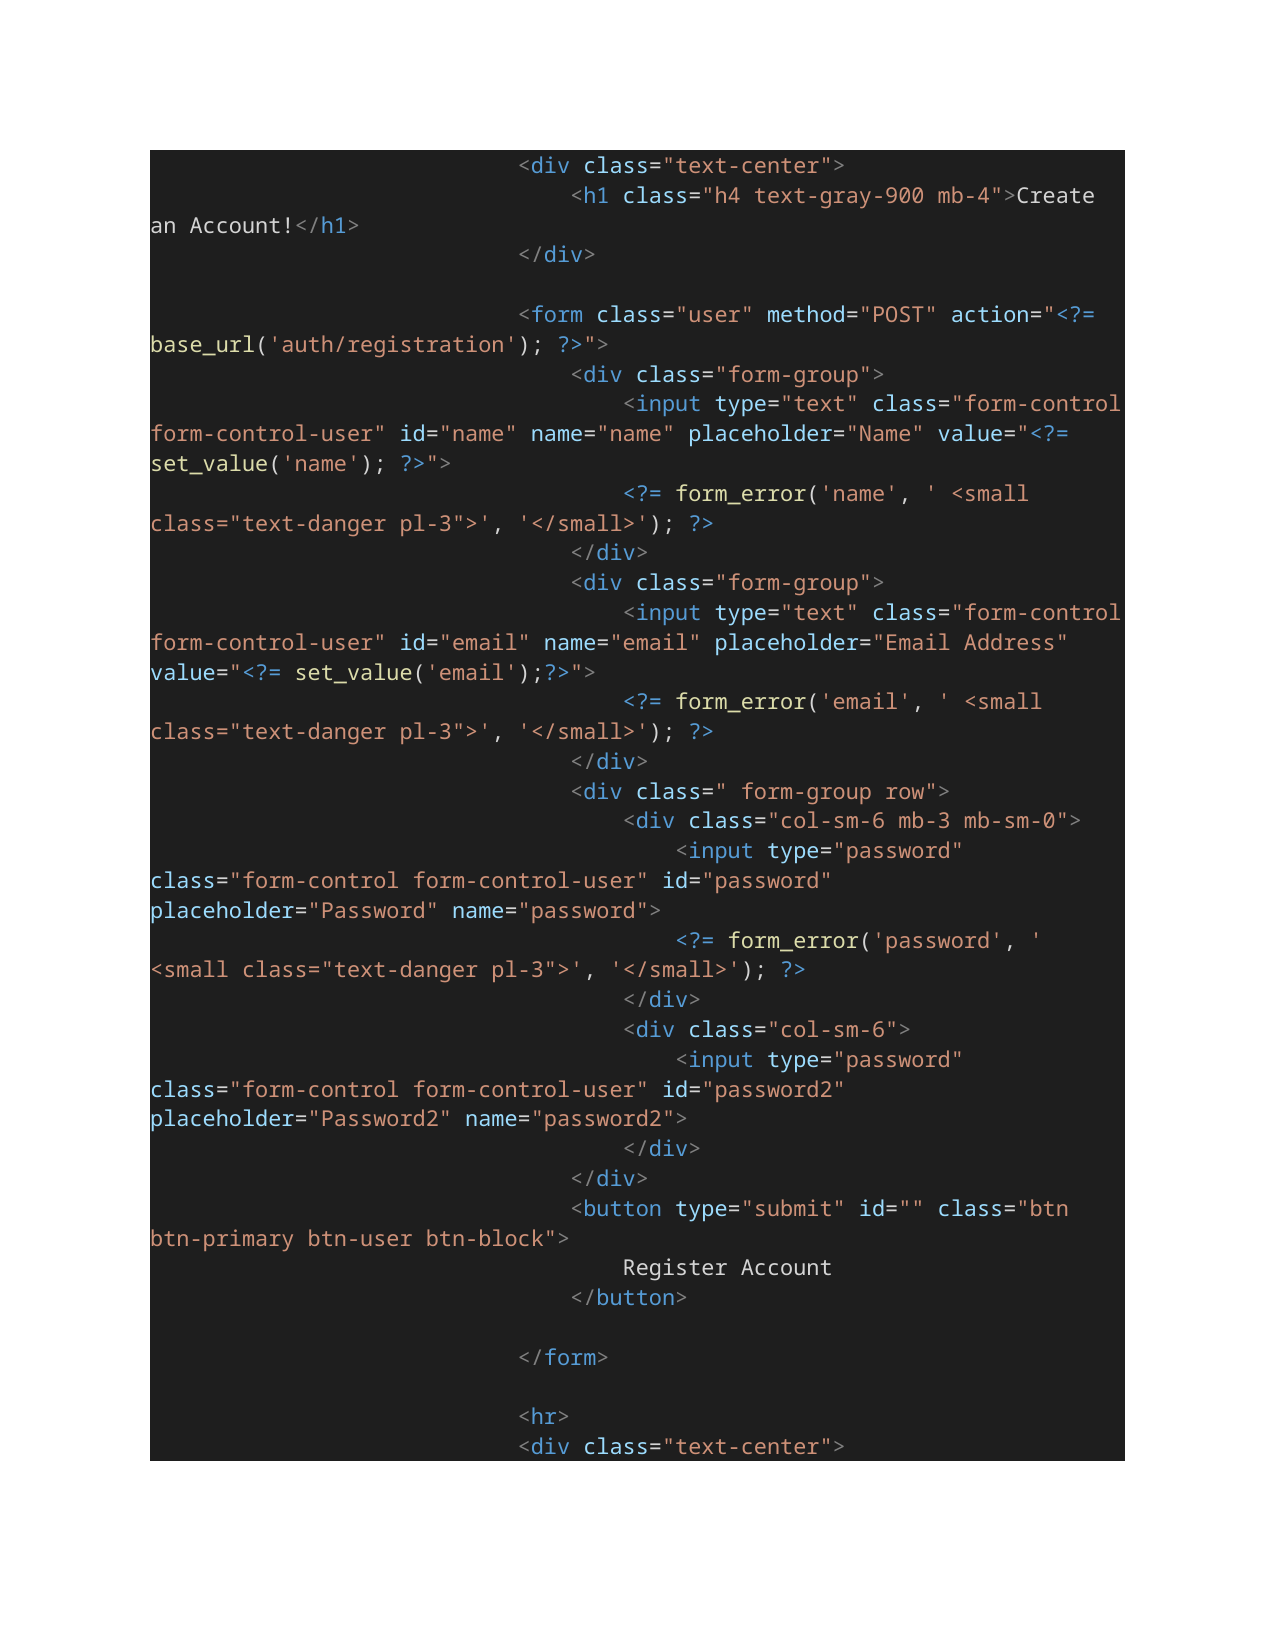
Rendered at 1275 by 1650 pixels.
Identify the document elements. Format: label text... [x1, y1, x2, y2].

text </button> [150, 1282, 1125, 1312]
text </div> [150, 1163, 1125, 1193]
text <div class="col-sm-6 mb-3 mb-sm-0"> [150, 805, 1125, 835]
text </div> [150, 984, 1125, 1014]
text <input type="password" class="form-control form-control-user" id="password2" placeholder="Password2" name="password2"> [150, 1044, 1125, 1133]
text <form class="user" method="POST" action="<?= base_url('auth/registration'); ?>"> [150, 299, 1125, 358]
text <div class="form-group"> [150, 567, 1125, 597]
text <?= form_error('name', ' <small class="text-danger pl-3">', '</small>'); ?> [150, 478, 1125, 537]
text <div class="form-group"> [150, 358, 1125, 388]
text <div class="text-center"> [150, 150, 1125, 180]
text Register Account [150, 1252, 1125, 1282]
text <?= form_error('email', ' <small class="text-danger pl-3">', '</small>'); ?> [150, 686, 1125, 746]
text <button type="submit" id="" class="btn btn-primary btn-user btn-block"> [150, 1193, 1125, 1252]
text <div class="text-center"> [150, 1431, 1125, 1461]
text <?= form_error('password', ' <small class="text-danger pl-3">', '</small>'); ?> [150, 924, 1125, 984]
text </div> [150, 1133, 1125, 1163]
text <input type="text" class="form-control form-control-user" id="email" name="email" placeholder="Email Address" value="<?= set_value('email');?>"> [150, 597, 1125, 686]
text <hr> [150, 1401, 1125, 1431]
text </form> [150, 1342, 1125, 1371]
text <input type="text" class="form-control form-control-user" id="name" name="name" placeholder="Name" value="<?= set_value('name'); ?>"> [150, 388, 1125, 478]
text </div> [150, 746, 1125, 776]
text <div class="col-sm-6"> [150, 1014, 1125, 1044]
text <div class=" form-group row"> [150, 776, 1125, 805]
text <input type="password" class="form-control form-control-user" id="password" placeholder="Password" name="password"> [150, 835, 1125, 924]
text <h1 class="h4 text-gray-900 mb-4">Create an Account!</h1> [150, 180, 1125, 239]
text </div> [150, 537, 1125, 567]
text </div> [150, 239, 1125, 269]
